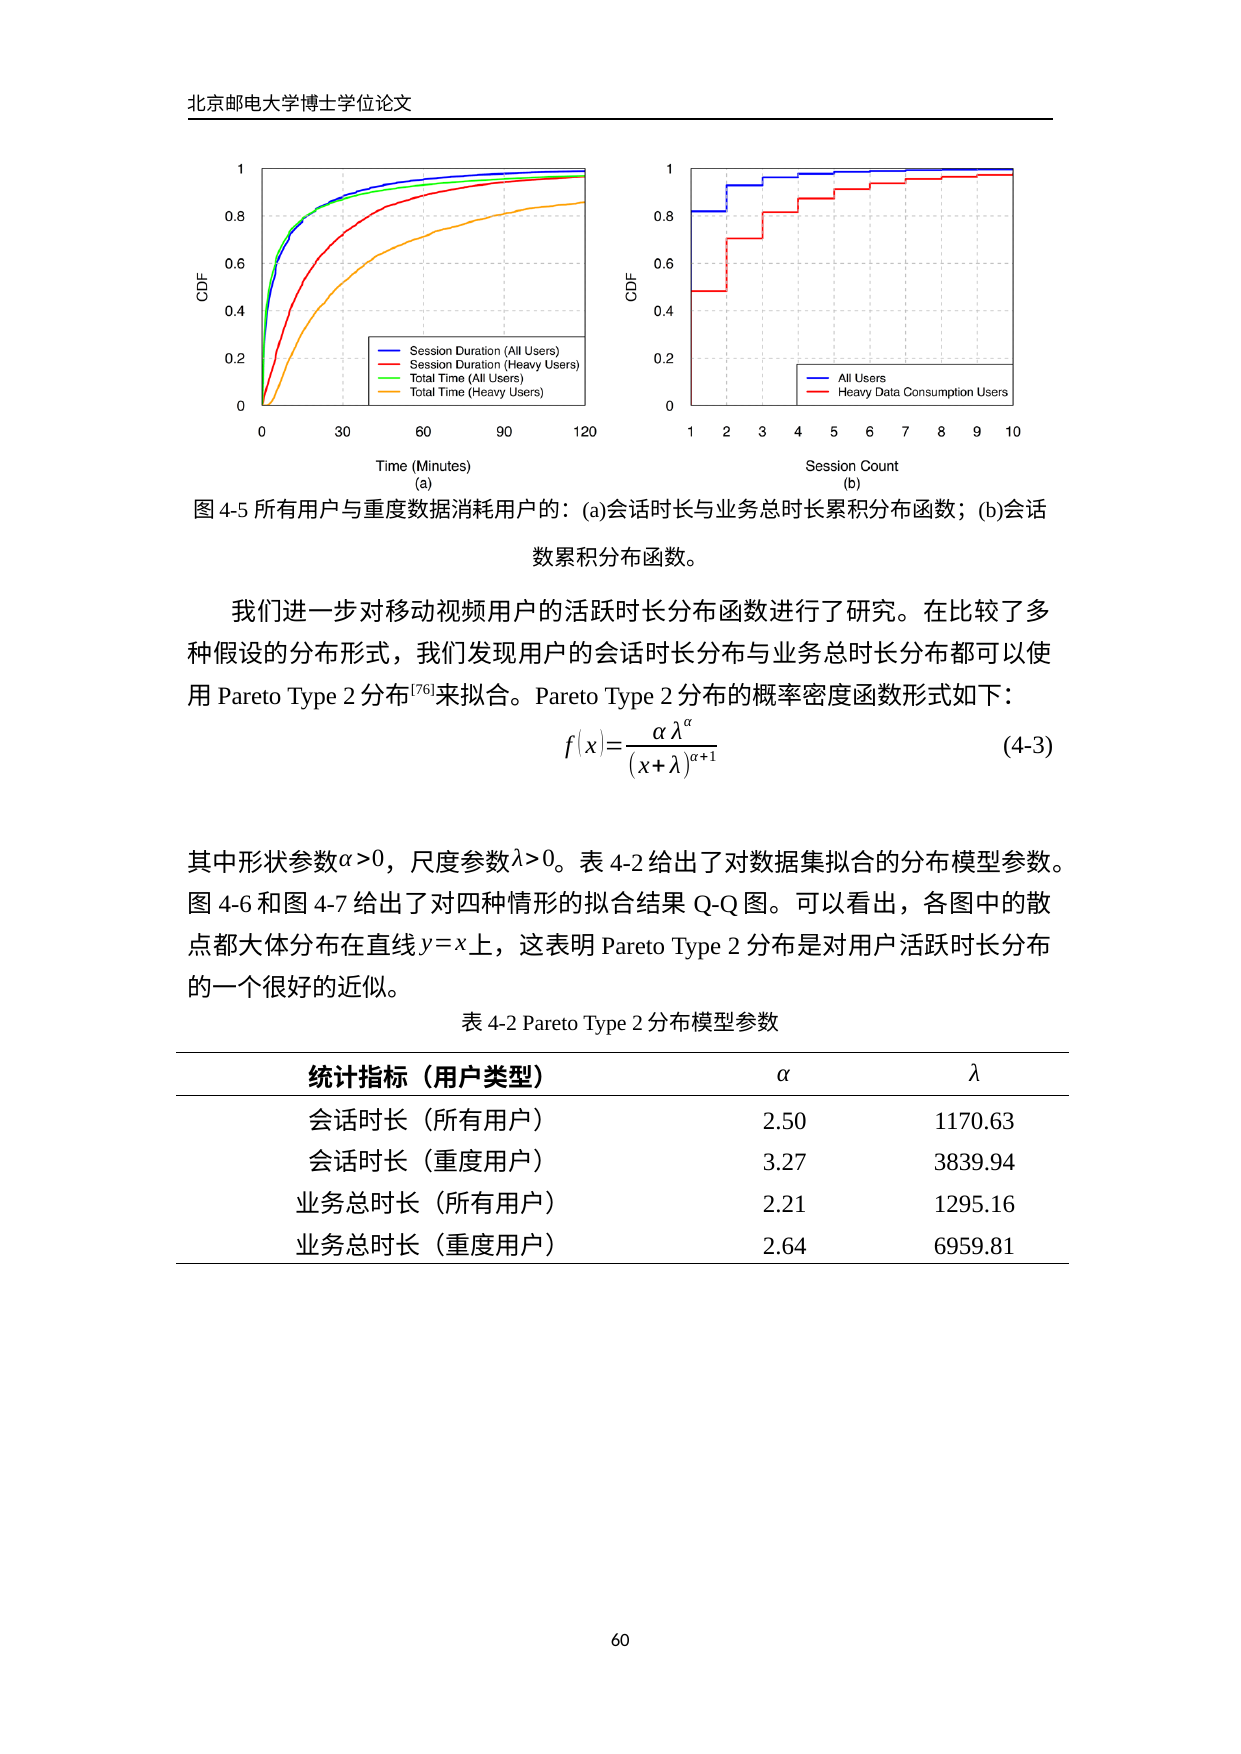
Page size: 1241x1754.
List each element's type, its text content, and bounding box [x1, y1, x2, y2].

table_cell 会话时长（重度用户） [176, 1138, 689, 1179]
table_cell 业务总时长（重度用户） [176, 1221, 689, 1262]
table_cell 2.50 [690, 1096, 879, 1137]
table_cell 会话时长（所有用户） [176, 1096, 689, 1137]
table_cell 2.64 [690, 1221, 879, 1262]
table_cell 3839.94 [879, 1138, 1069, 1179]
table_cell 6959.81 [879, 1221, 1069, 1262]
table_header [879, 1053, 1069, 1095]
text 我们进一步对移动视频用户的活跃时长分布函数进行了研究。在比较了多种假设的分布形式，我们发现用户的会话时长分布与业务总时长分布都可以使用Pareto Type 2分布[76]来拟合。Pareto Type 2分布的概率密度函数形式如下： [187, 587, 1053, 712]
text 其中形状参数，尺度参数。表4-2给出了对数据集拟合的分布模型参数。图4-6和图4-7给出了对四种情形的拟合结果Q-Q图。可以看出，各图中的散点都大体分布在直线上，这表明Pareto Type 2分布是对用户活跃时长分布的一个很好的近似。 [187, 838, 1053, 1004]
table_cell 2.21 [690, 1179, 879, 1221]
table_cell 业务总时长（所有用户） [176, 1179, 689, 1221]
text 图4-5 所有用户与重度数据消耗用户的：(a)会话时长与业务总时长累积分布函数；(b)会话数累积分布函数。 [187, 492, 1053, 572]
table_header 统计指标（用户类型） [176, 1053, 689, 1095]
table_cell 1170.63 [879, 1096, 1069, 1137]
table_header [690, 1053, 879, 1095]
picture [192, 150, 1049, 493]
text 表4-2 Pareto Type 2分布模型参数 [187, 1004, 1053, 1036]
table_cell 1295.16 [879, 1179, 1069, 1221]
table_cell 3.27 [690, 1138, 879, 1179]
